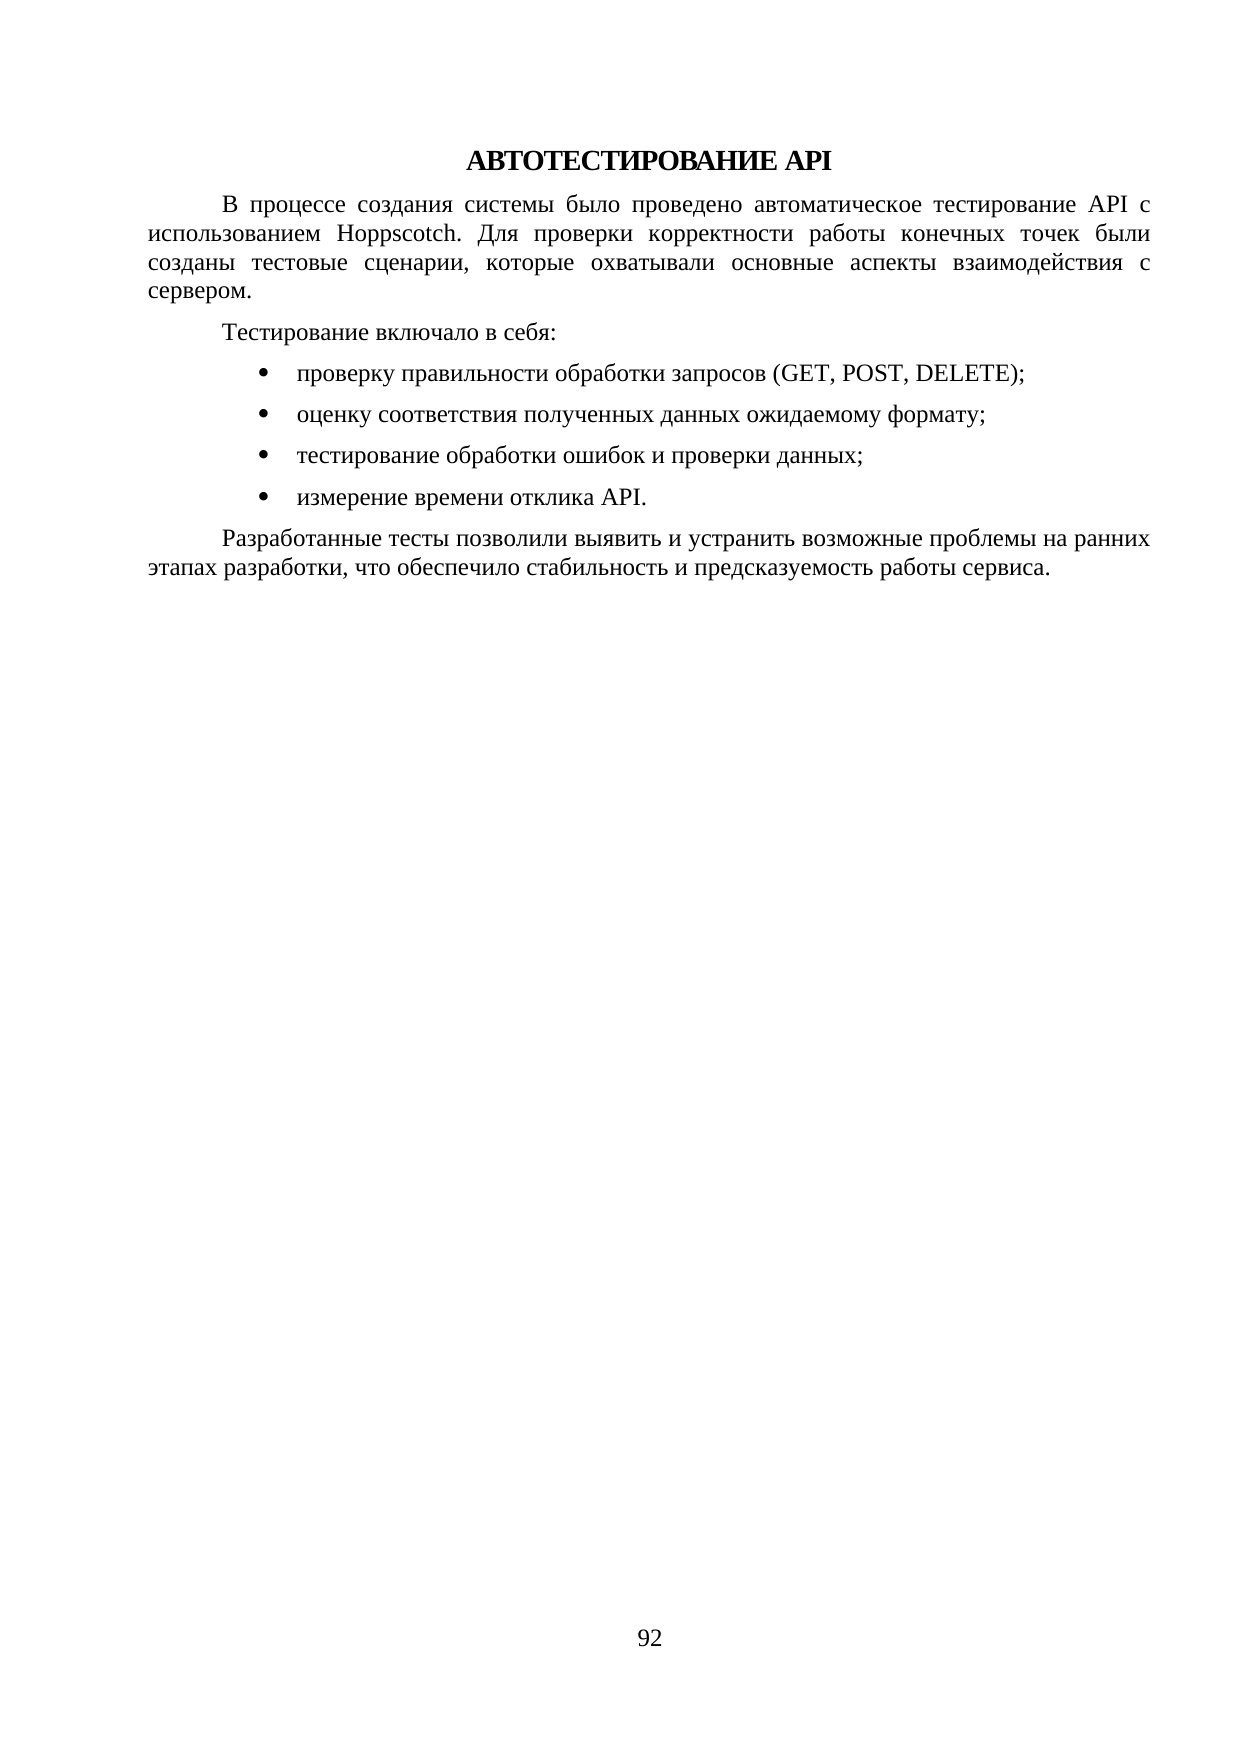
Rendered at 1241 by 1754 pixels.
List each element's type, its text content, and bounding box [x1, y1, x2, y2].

list измерение времени отклика API. [259, 482, 1152, 510]
list оценку соответствия полученных данных ожидаемому формату; [259, 399, 1152, 428]
title Автотестирование API [148, 143, 1152, 177]
text Разработанные тесты позволили выявить и устранить возможные проблемы на ранних этапах разработки, что обеспечило стабильность и предсказуемость работы сервиса. [148, 523, 1152, 580]
list тестирование обработки ошибок и проверки данных; [259, 440, 1152, 469]
text В процессе создания системы было проведено автоматическое тестирование API с использованием Hoppscotch. Для проверки корректности работы конечных точек были созданы тестовые сценарии, которые охватывали основные аспекты взаимодействия с сервером. [148, 189, 1152, 304]
text Тестирование включало в себя: [148, 317, 1152, 345]
list проверку правильности обработки запросов (GET, POST, DELETE); [259, 358, 1152, 387]
